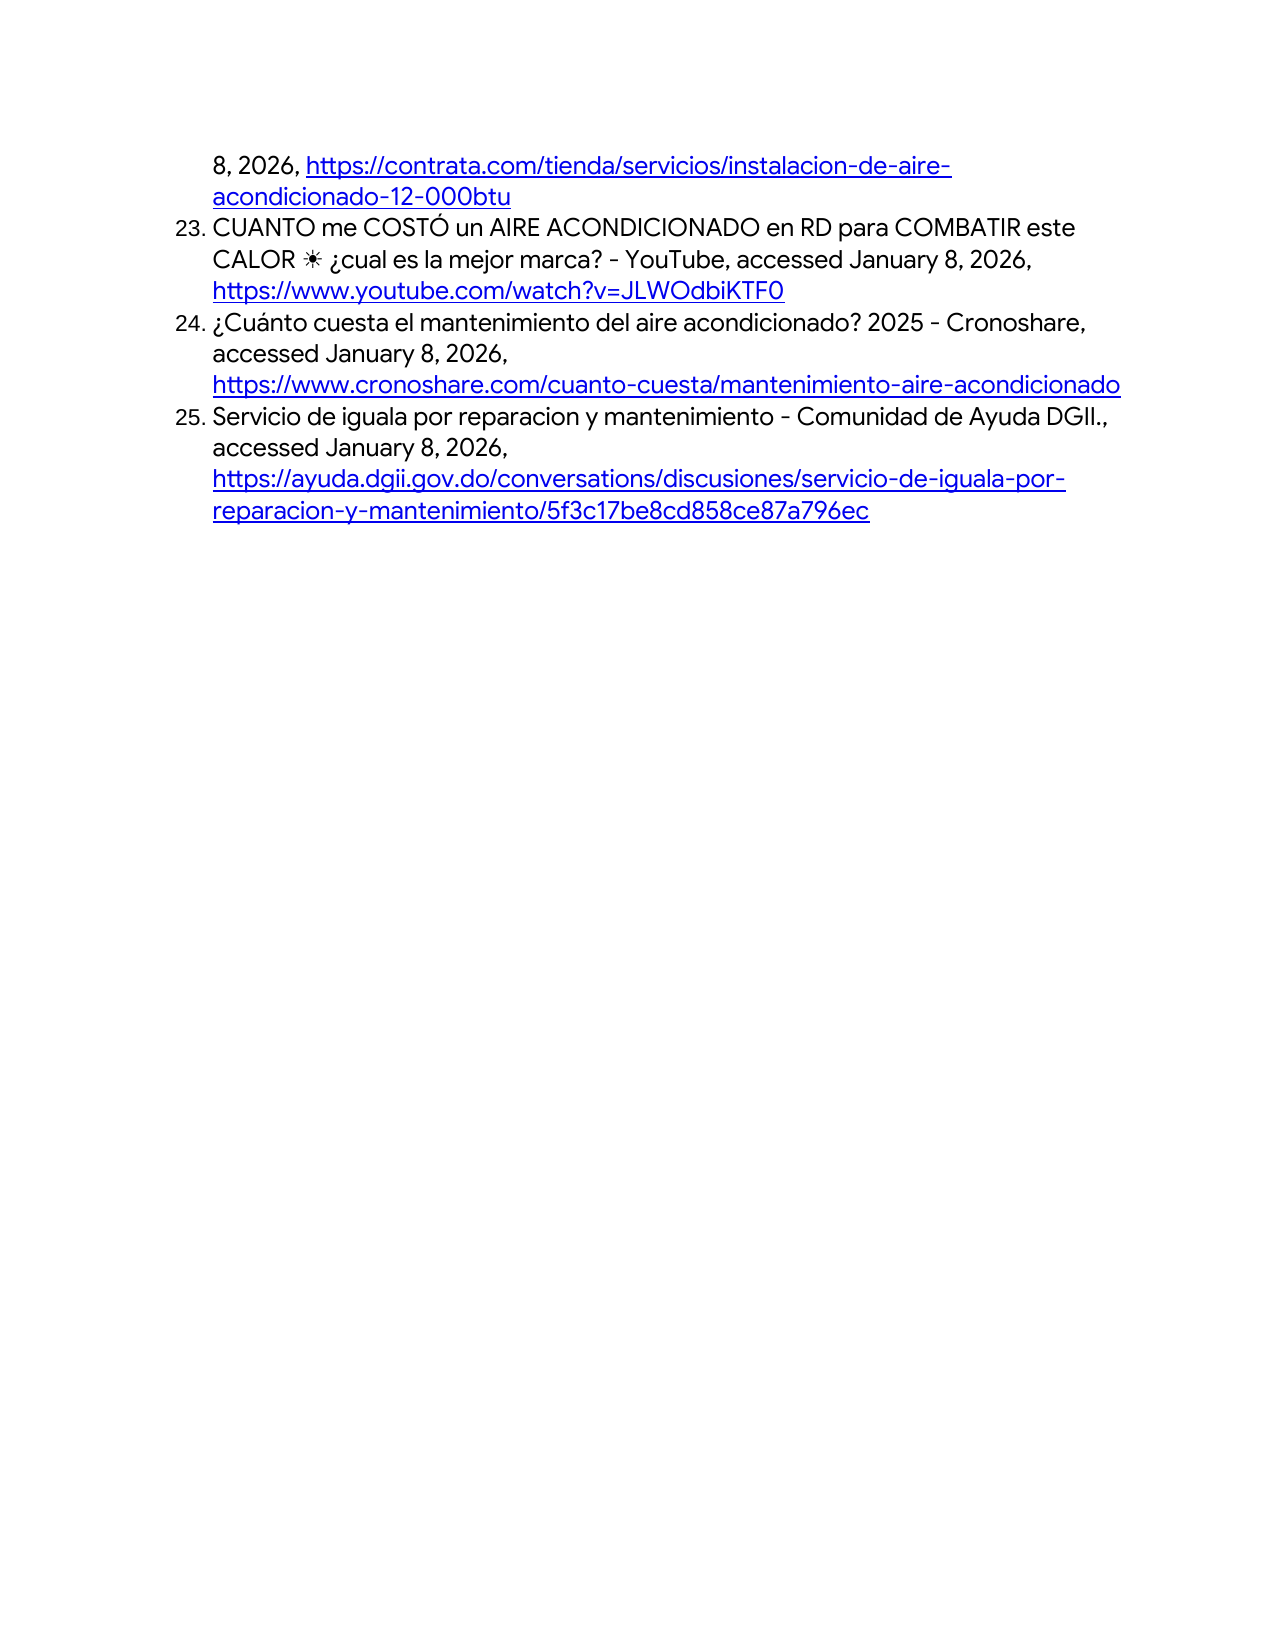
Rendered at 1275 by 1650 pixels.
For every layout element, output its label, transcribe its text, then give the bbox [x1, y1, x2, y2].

list CUANTO me COSTÓ un AIRE ACONDICIONADO en RD para COMBATIR este CALOR ☀️ ¿cual es la mejor marca? - YouTube, accessed January 8, 2026, https://www.youtube.com/watch?v=JLWOdbiKTF0 [175, 213, 1125, 307]
list Servicio de iguala por reparacion y mantenimiento - Comunidad de Ayuda DGII., accessed January 8, 2026, https://ayuda.dgii.gov.do/conversations/discusiones/servicio-de-iguala-por-reparacion-y-mantenimiento/5f3c17be8cd858ce87a796ec [175, 401, 1125, 526]
list ¿Cuánto cuesta el mantenimiento del aire acondicionado? 2025 - Cronoshare, accessed January 8, 2026, https://www.cronoshare.com/cuanto-cuesta/mantenimiento-aire-acondicionado [175, 307, 1125, 401]
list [175, 150, 1125, 213]
